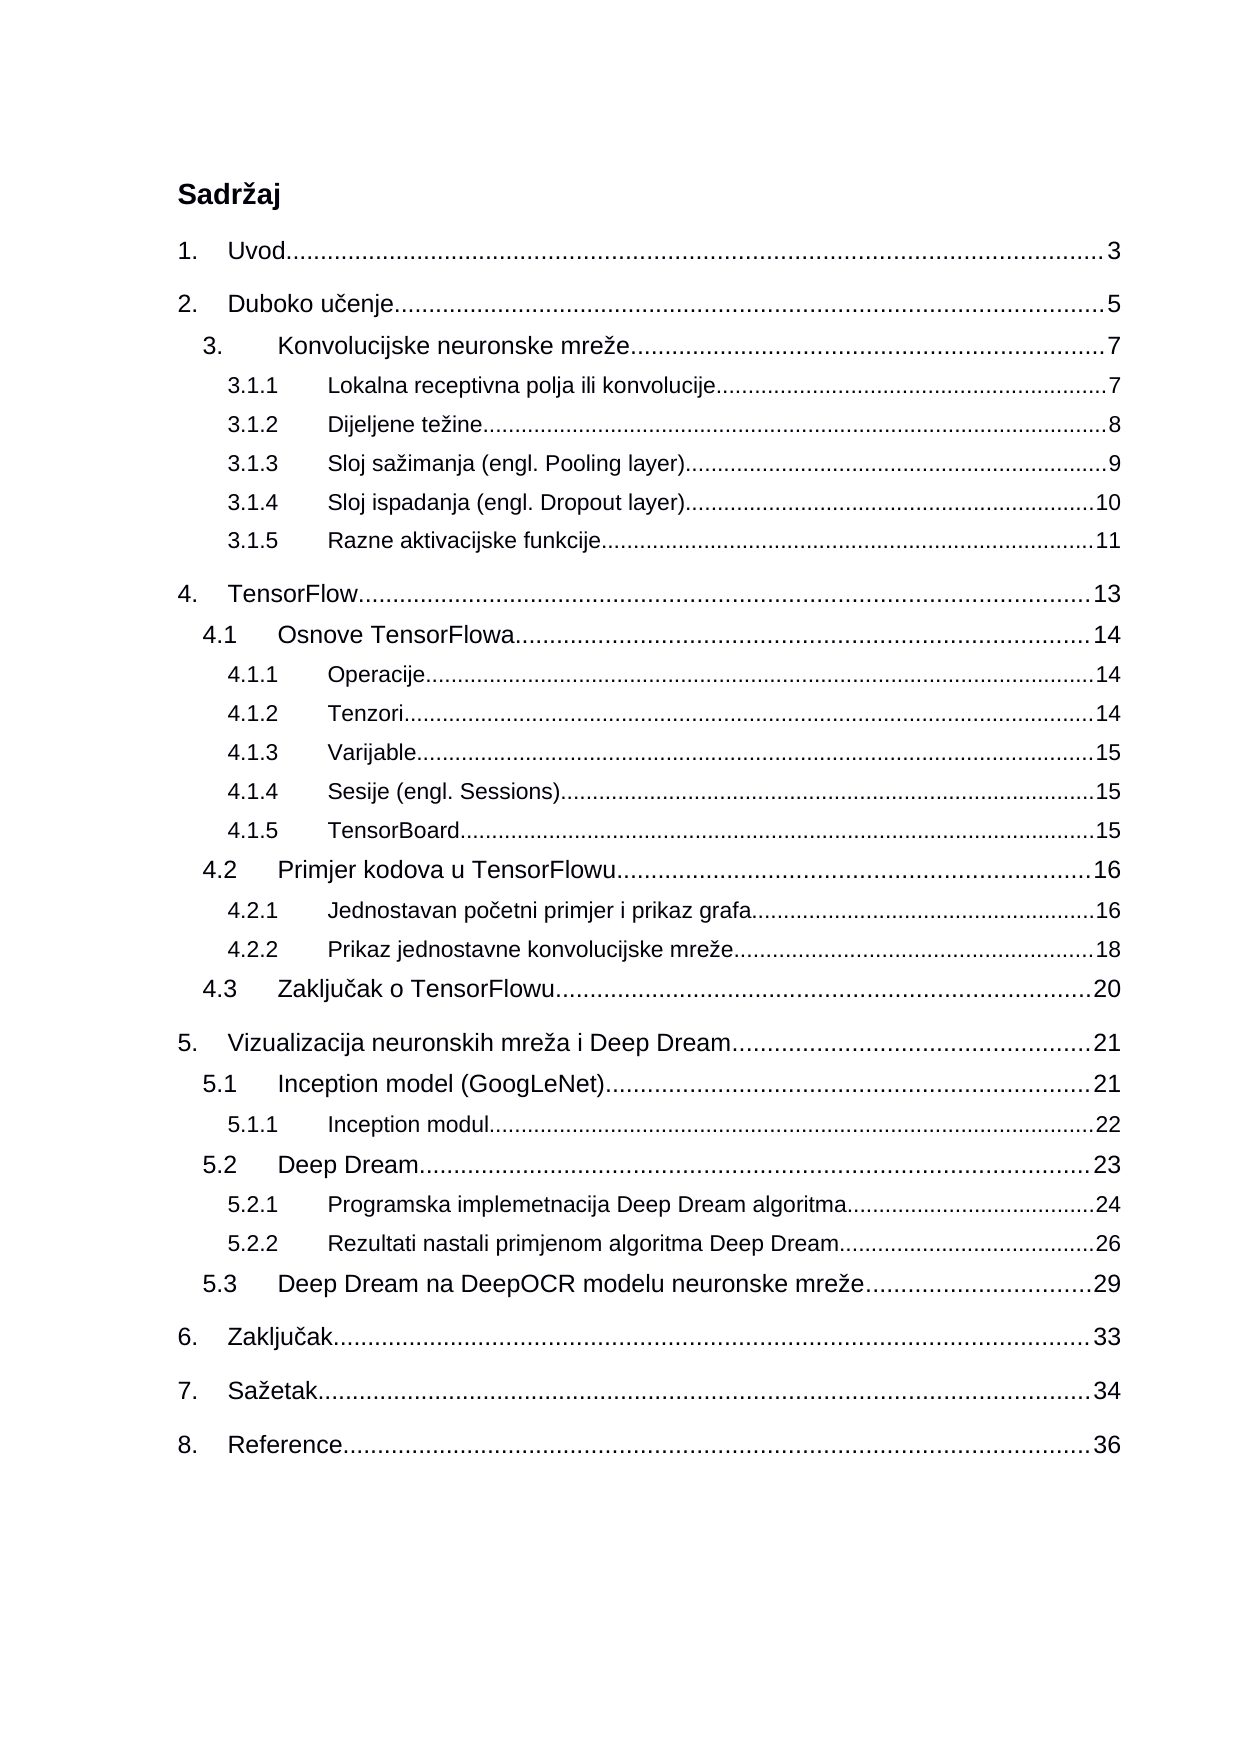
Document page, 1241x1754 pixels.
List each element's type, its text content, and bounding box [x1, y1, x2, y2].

text 4.1 Osnove TensorFlowa 14 [202, 620, 1122, 649]
text 4.1.1 Operacije 14 [227, 661, 1122, 688]
text 4.1.2 Tenzori 14 [227, 700, 1122, 726]
text 3.1.5 Razne aktivacijske funkcije 11 [227, 527, 1122, 554]
text 4.1.3 Varijable 15 [227, 739, 1122, 765]
text 4.2.1 Jednostavan početni primjer i prikaz grafa 16 [227, 897, 1122, 923]
text 4.1.4 Sesije (engl. Sessions) 15 [227, 778, 1122, 804]
text 2. Duboko učenje 5 [177, 289, 1122, 318]
text 7. Sažetak 34 [177, 1376, 1122, 1405]
text 5.1 Inception model (GoogLeNet) 21 [202, 1069, 1122, 1098]
text 1. Uvod 3 [177, 236, 1122, 264]
text 4. TensorFlow 13 [177, 579, 1122, 607]
text 3.1.1 Lokalna receptivna polja ili konvolucije 7 [227, 372, 1122, 398]
text 4.1.5 TensorBoard 15 [227, 817, 1122, 843]
text 3.1.2 Dijeljene težine 8 [227, 411, 1122, 437]
text 5. Vizualizacija neuronskih mreža i Deep Dream 21 [177, 1028, 1122, 1057]
text 3.1.3 Sloj sažimanja (engl. Pooling layer) 9 [227, 450, 1122, 476]
text 3.1.4 Sloj ispadanja (engl. Dropout layer) 10 [227, 488, 1122, 515]
text 4.2 Primjer kodova u TensorFlowu 16 [202, 856, 1122, 884]
text 4.3 Zaključak o TensorFlowu 20 [202, 974, 1122, 1003]
text 3. Konvolucijske neuronske mreže 7 [202, 331, 1122, 359]
text 5.2 Deep Dream 23 [202, 1149, 1122, 1178]
text 5.1.1 Inception modul 22 [227, 1111, 1122, 1137]
text 5.2.2 Rezultati nastali primjenom algoritma Deep Dream 26 [227, 1230, 1122, 1256]
text 5.3 Deep Dream na DeepOCR modelu neuronske mreže 29 [202, 1268, 1122, 1297]
text 6. Zaključak 33 [177, 1322, 1122, 1351]
text 5.2.1 Programska implemetnacija Deep Dream algoritma 24 [227, 1191, 1122, 1217]
text 4.2.2 Prikaz jednostavne konvolucijske mreže 18 [227, 936, 1122, 962]
text Sadržaj [177, 177, 1122, 211]
text 8. Reference 36 [177, 1430, 1122, 1458]
